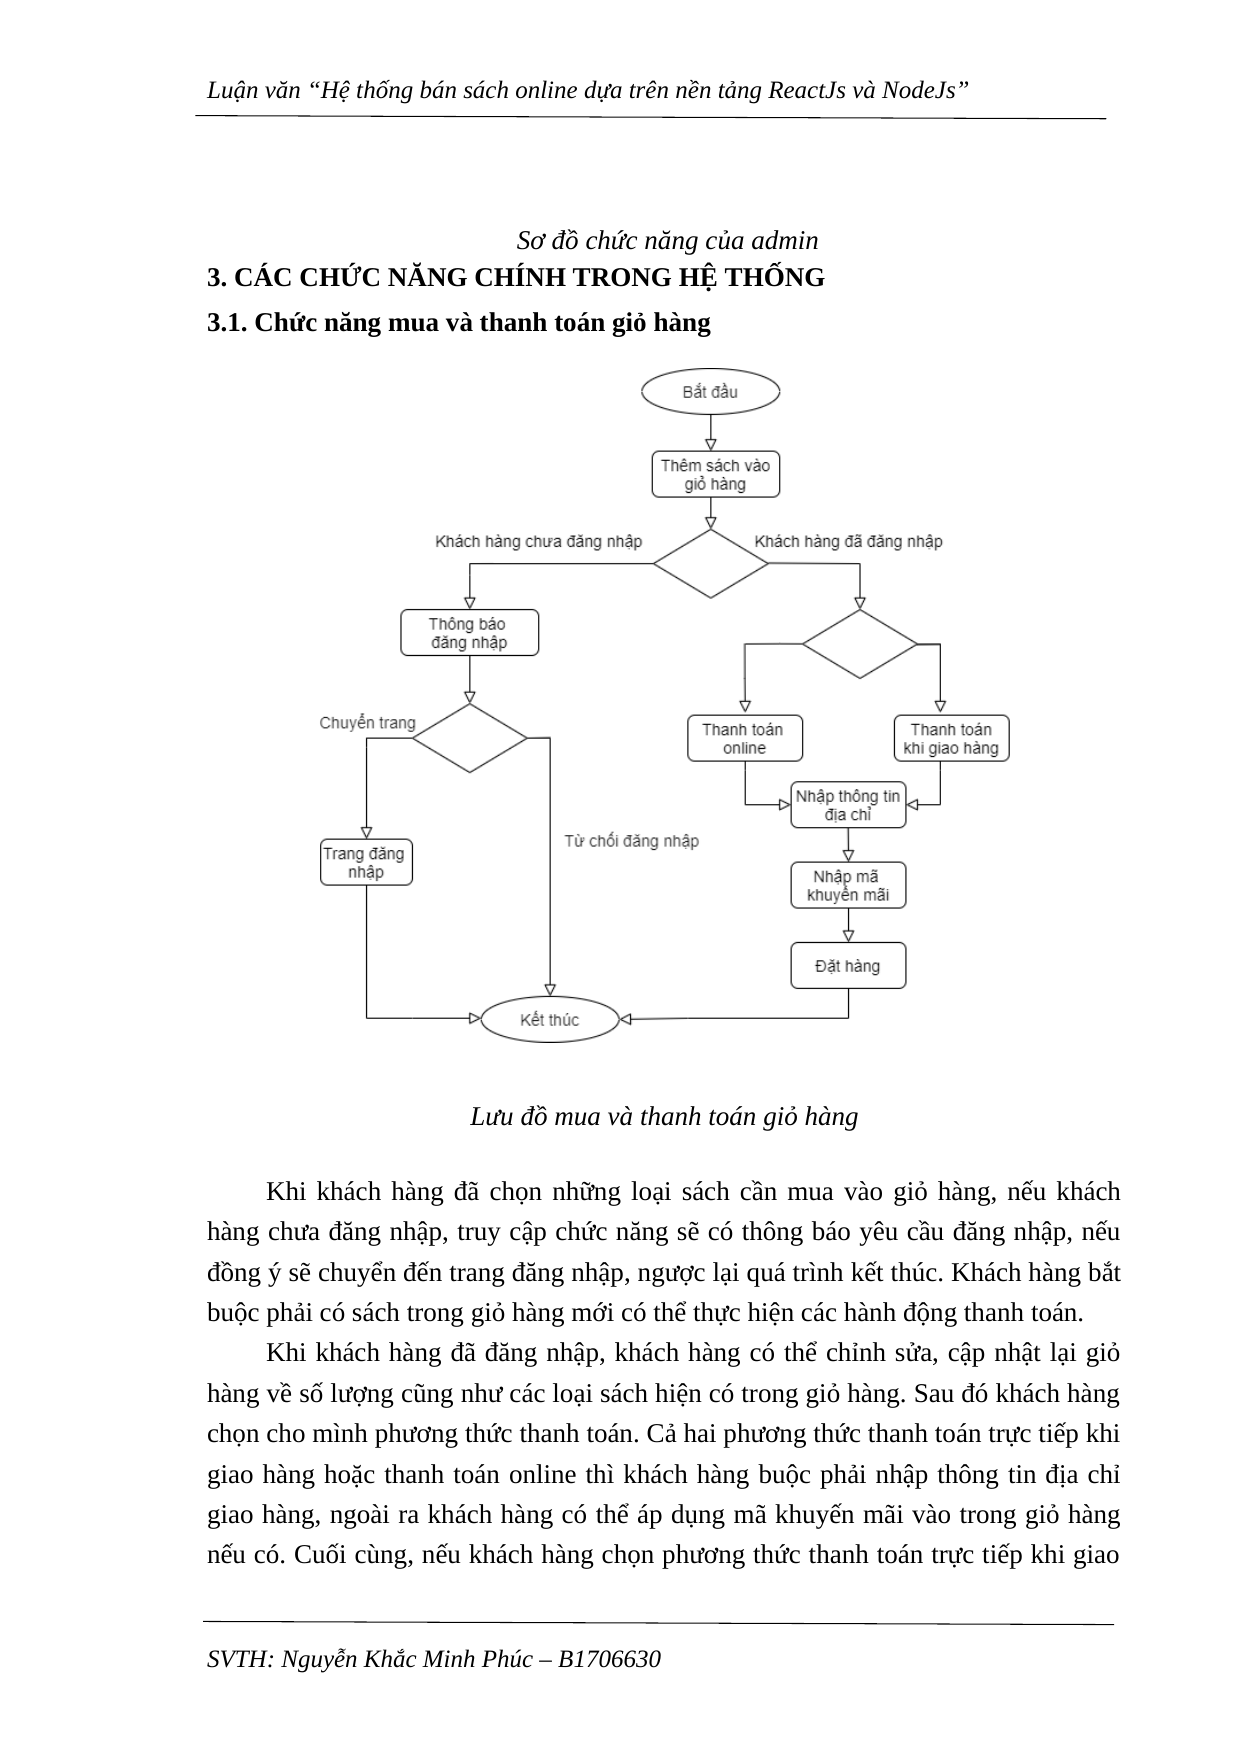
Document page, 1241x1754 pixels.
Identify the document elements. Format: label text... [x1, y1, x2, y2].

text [207, 1336, 1122, 1570]
picture [319, 368, 1011, 1043]
text Khi khách hàng đã chọn những loại sách cần mua vào giỏ hàng, nếu khách hàng chưa đăng nhập, truy cập chức năng sẽ có thông báo yêu cầu đăng nhập, nếu đồng ý sẽ chuyển đến trang đăng nhập, ngược lại quá trình kết thúc. Khách hàng bắt buộc phải có sách trong giỏ hàng mới có thể thực hiện các hành động thanh toán. [207, 1175, 1122, 1327]
text Sơ đồ chức năng của admin [207, 224, 1122, 255]
text Lưu đồ mua và thanh toán giỏ hàng [207, 1100, 1122, 1131]
text 3. CÁC CHỨC NĂNG CHÍNH TRONG HỆ THỐNG [207, 261, 1122, 292]
text 3.1. Chức năng mua và thanh toán giỏ hàng [207, 306, 1122, 337]
